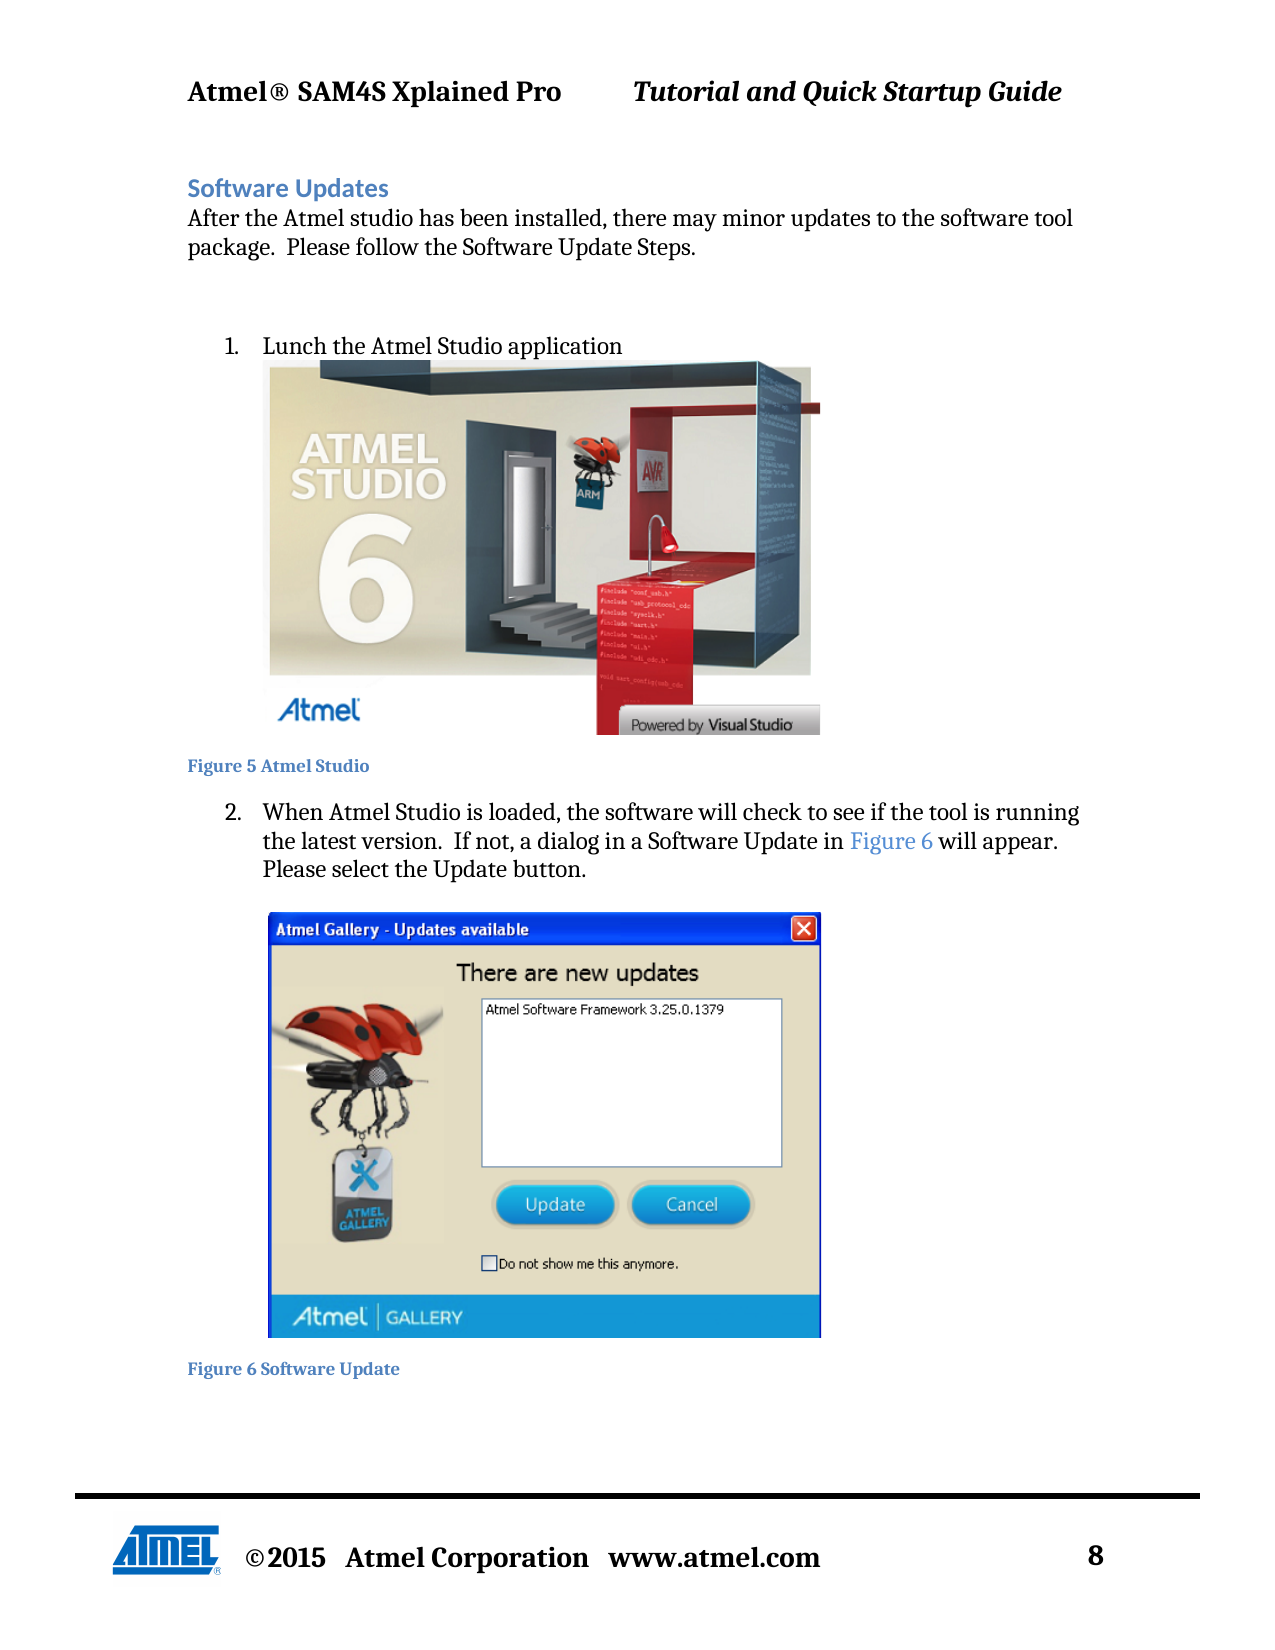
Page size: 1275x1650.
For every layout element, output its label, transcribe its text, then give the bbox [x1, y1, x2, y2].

picture [268, 912, 822, 1338]
picture [262, 360, 821, 735]
subtitle Software Updates [187, 171, 1087, 204]
list When Atmel Studio is loaded, the software will check to see if the tool is running the latest version. If not, a dialog in a Software Update in Figure 6 will appear. Please select the Update button. [225, 798, 1087, 884]
text After the Atmel studio has been installed, there may minor updates to the software tool package. Please follow the Software Update Steps. [187, 204, 1087, 261]
list Lunch the Atmel Studio application [225, 332, 1087, 361]
picture [112, 1511, 221, 1587]
